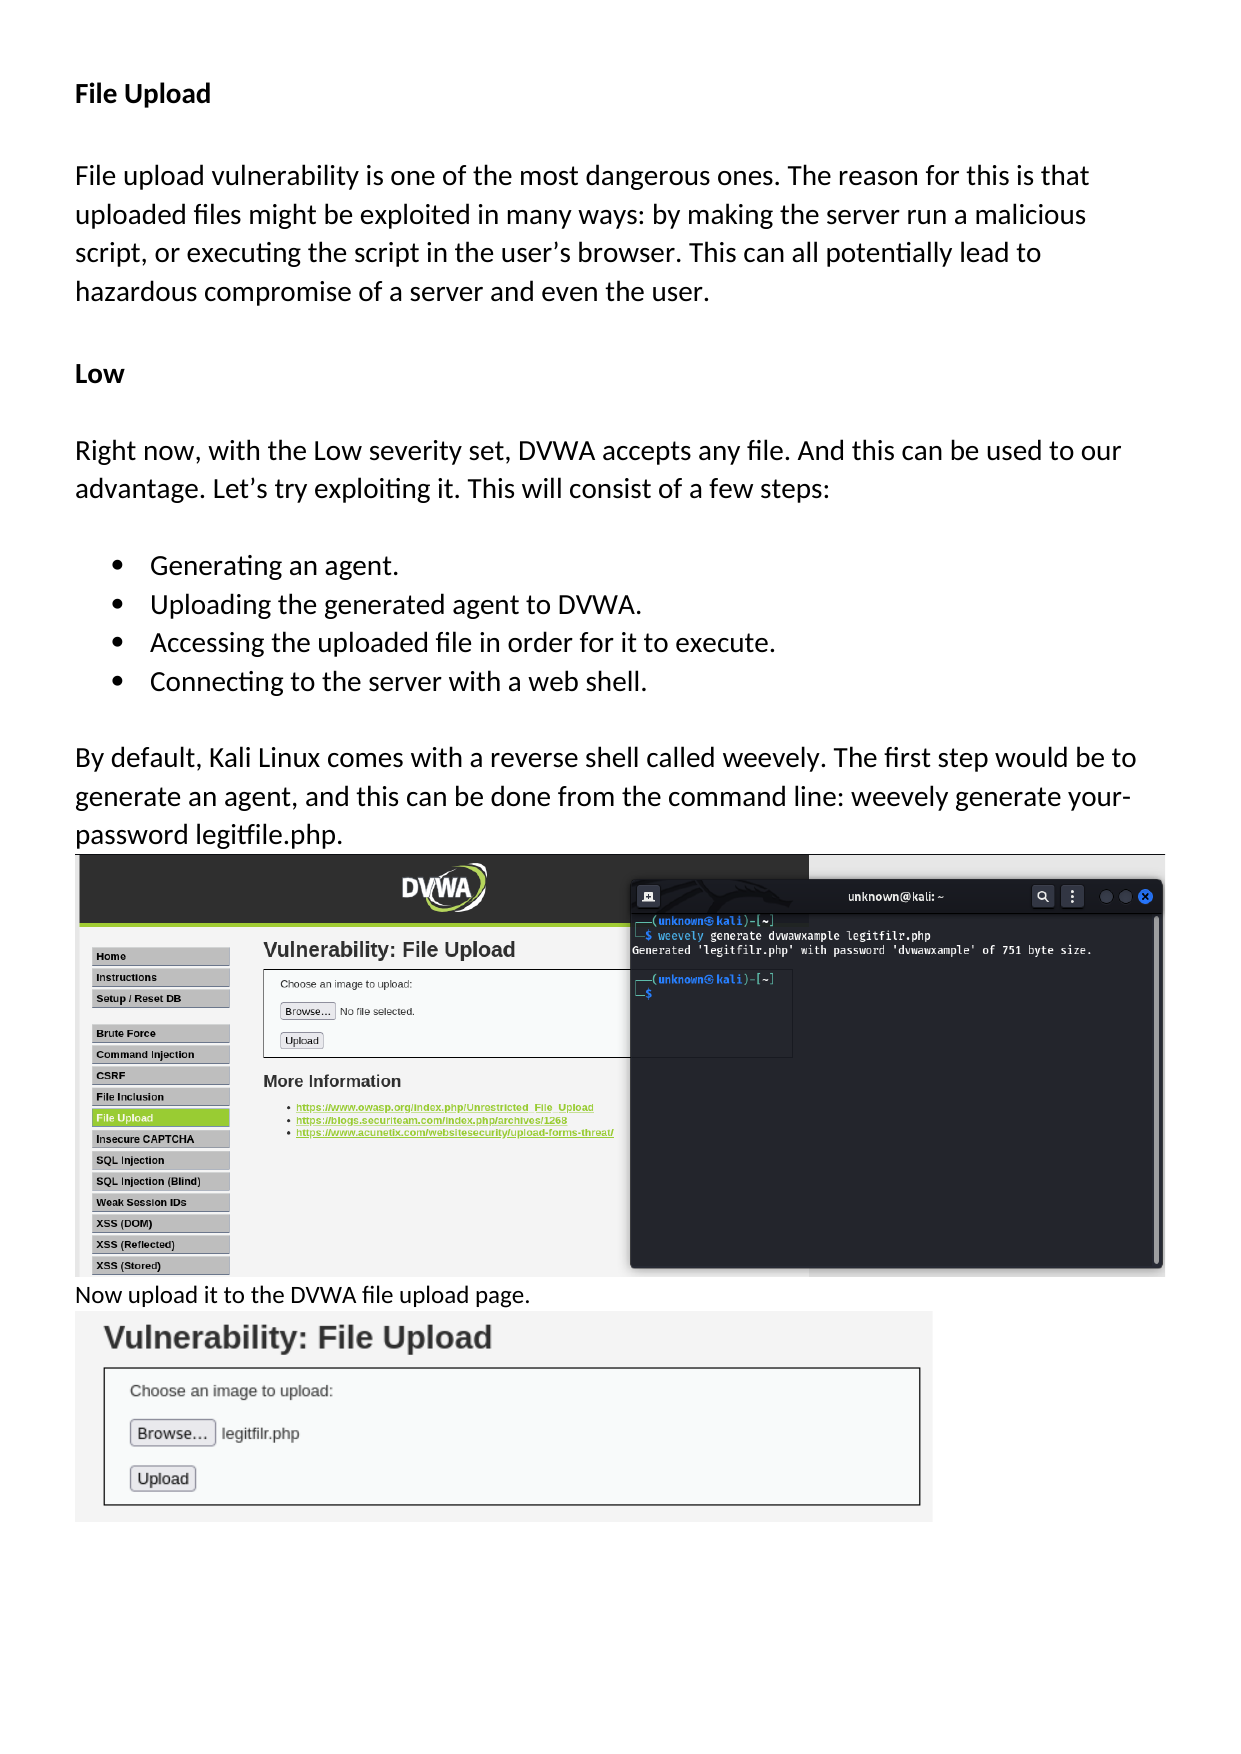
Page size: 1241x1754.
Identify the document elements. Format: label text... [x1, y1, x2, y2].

list Generating an agent. [112, 547, 1165, 583]
picture [75, 854, 1166, 1277]
picture [75, 1311, 933, 1522]
list Accessing the uploaded file in order for it to execute. [112, 624, 1165, 660]
text File Upload [75, 75, 1165, 111]
list Uploading the generated agent to DVWA. [112, 586, 1165, 621]
text Low [75, 355, 1165, 391]
text Now upload it to the DVWA file upload page. [75, 1279, 1165, 1309]
text Right now, with the Low severity set, DVWA accepts any file. And this can be used to our advantage. Let’s try exploiting it. This will consist of a few steps: [75, 432, 1165, 506]
text File upload vulnerability is one of the most dangerous ones. The reason for this is that uploaded files might be exploited in many ways: by making the server run a malicious script, or executing the script in the user’s browser. This can all potentially lead to hazardous compromise of a server and even the user. [75, 157, 1165, 308]
list Connecting to the server with a web shell. [112, 663, 1165, 698]
text By default, Kali Linux comes with a reverse shell called weevely. The first step would be to generate an agent, and this can be done from the command line: weevely generate your-password legitfile.php. [75, 739, 1165, 852]
